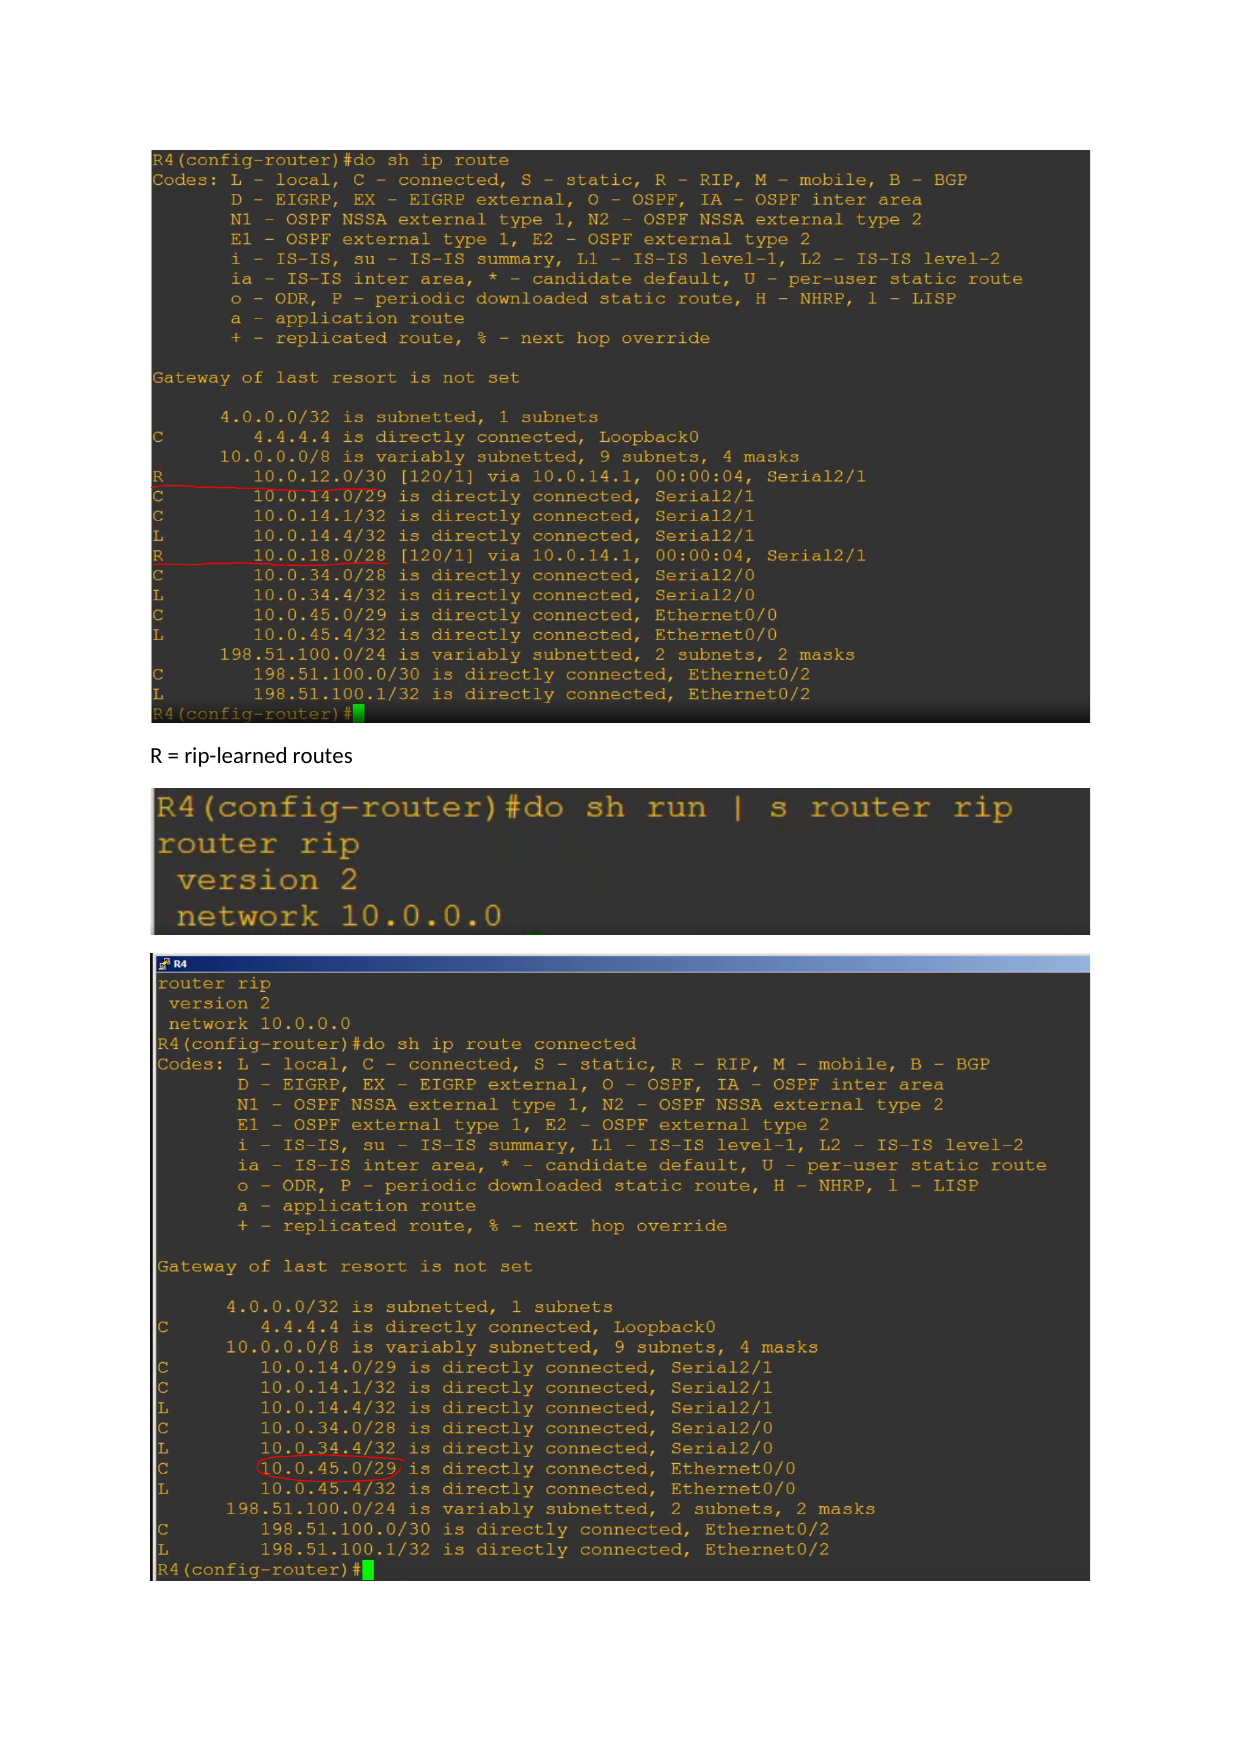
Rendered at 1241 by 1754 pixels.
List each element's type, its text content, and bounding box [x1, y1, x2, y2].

text R = rip-learned routes [150, 741, 1090, 769]
picture [150, 150, 1091, 723]
picture [150, 953, 1091, 1581]
picture [150, 788, 1091, 935]
